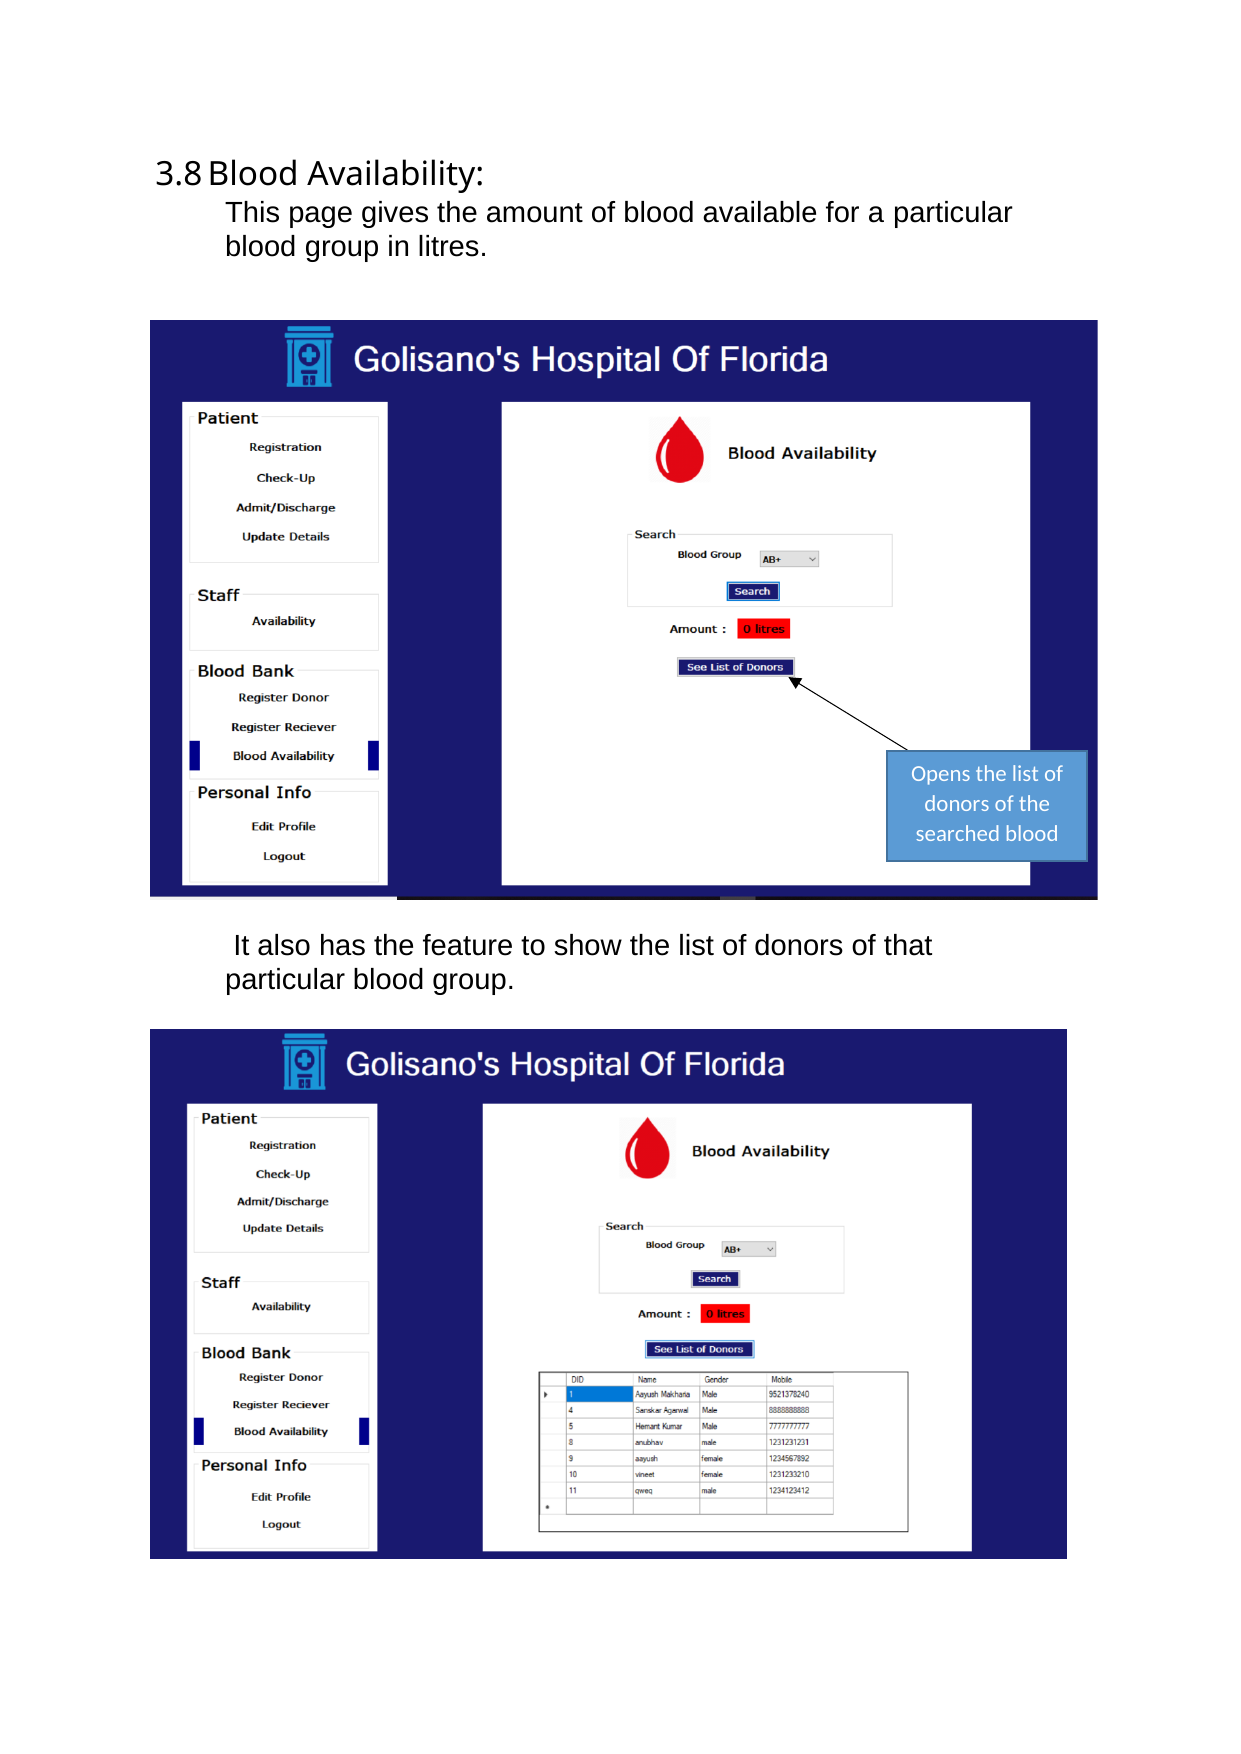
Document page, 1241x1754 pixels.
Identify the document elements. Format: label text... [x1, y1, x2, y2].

picture [150, 320, 1098, 900]
text It also has the feature to show the list of donors of that particular blood group. [150, 928, 1090, 996]
text This page gives the amount of blood available for a particular blood group in litres. [150, 195, 1090, 262]
text 3.8 Blood Availability: [150, 150, 1090, 195]
picture [150, 1029, 1067, 1559]
